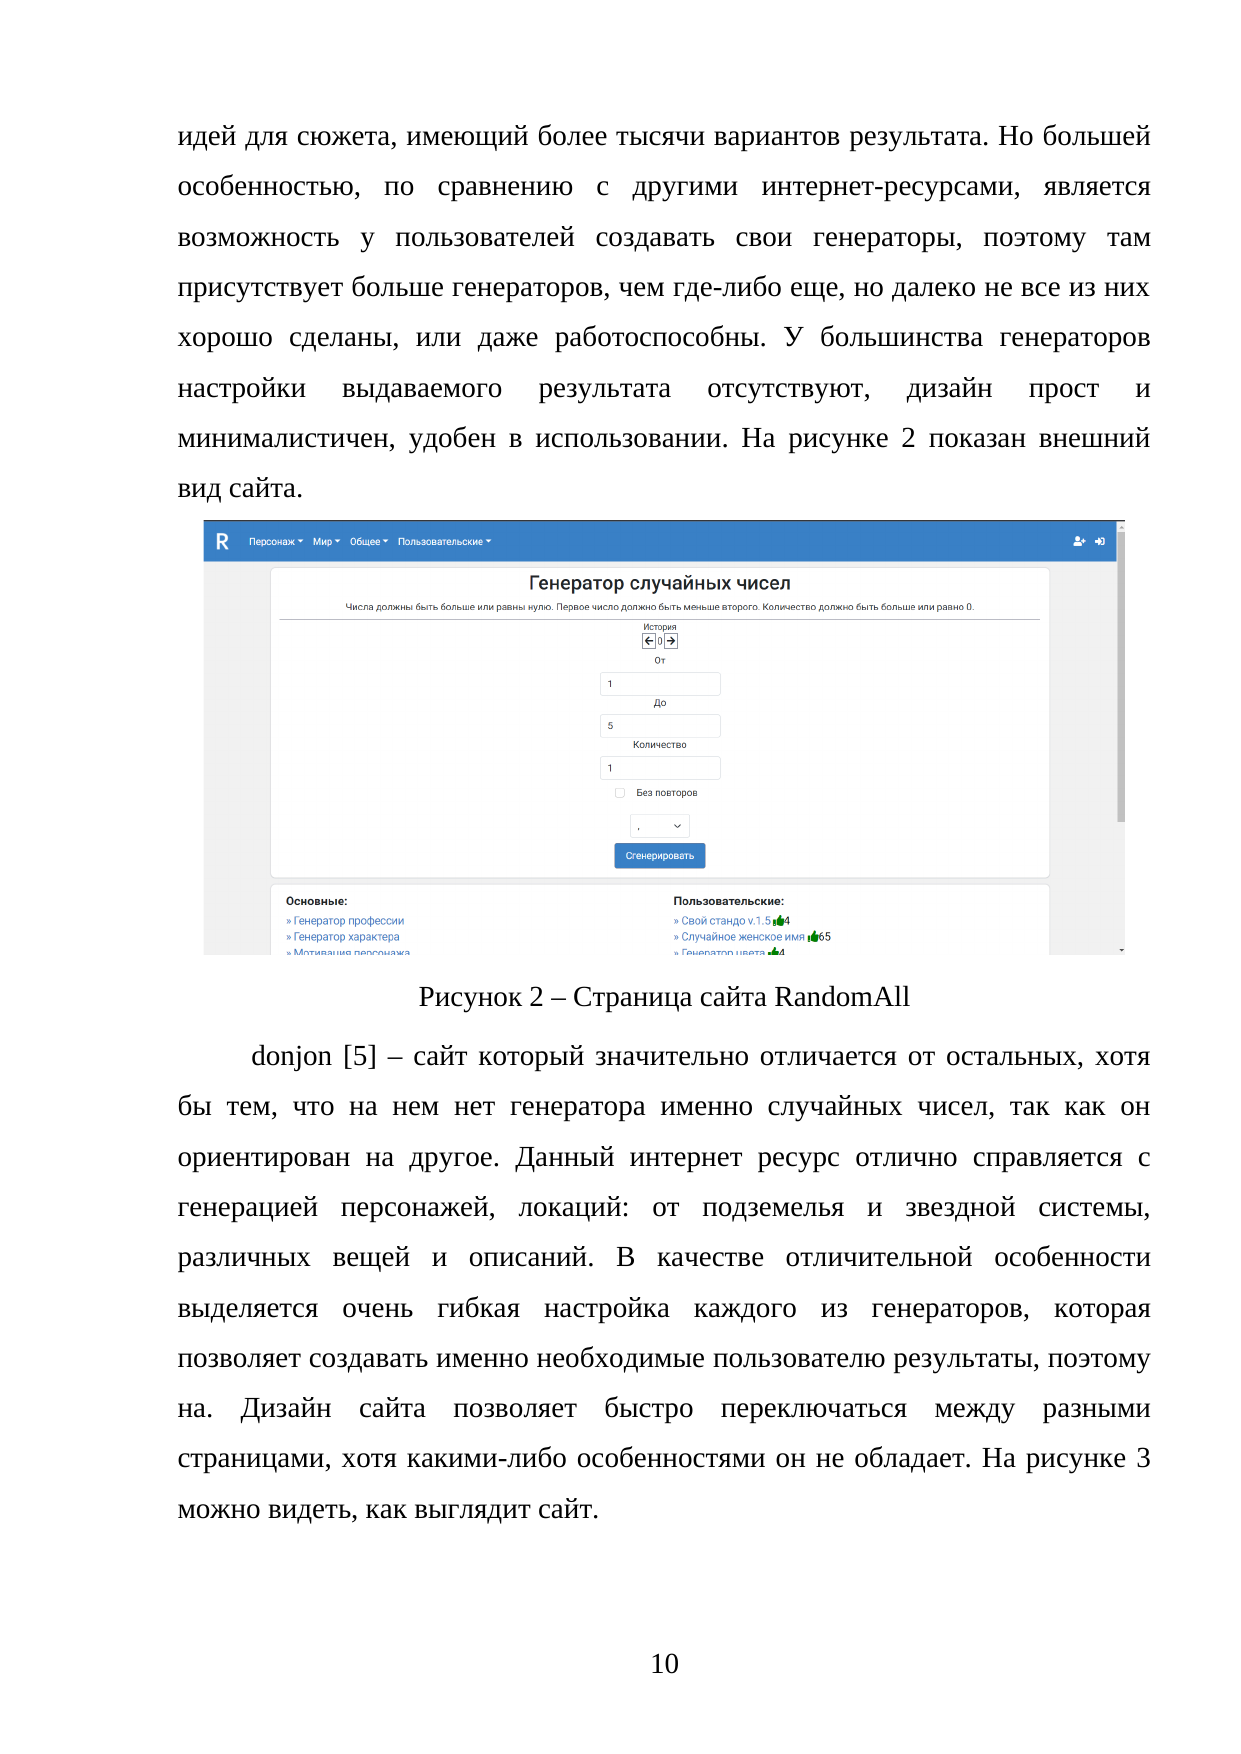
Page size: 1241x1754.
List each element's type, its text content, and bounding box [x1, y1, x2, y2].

picture [203, 520, 1125, 955]
text Рисунок 2 – Страница сайта RandomAll [177, 979, 1152, 1013]
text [177, 118, 1152, 504]
text donjon [5] – сайт который значительно отличается от остальных, хотя бы тем, что на нем нет генератора именно случайных чисел, так как он ориентирован на другое. Данный интернет ресурс отлично справляется с генерацией персонажей, локаций: от подземелья и звездной системы, различных вещей и описаний. В качестве отличительной особенности выделяется очень гибкая настройка каждого из генераторов, которая позволяет создавать именно необходимые пользователю результаты, поэтому на. Дизайн сайта позволяет быстро переключаться между разными страницами, хотя какими-либо особенностями он не обладает. На рисунке 3 можно видеть, как выглядит сайт. [177, 1038, 1152, 1524]
